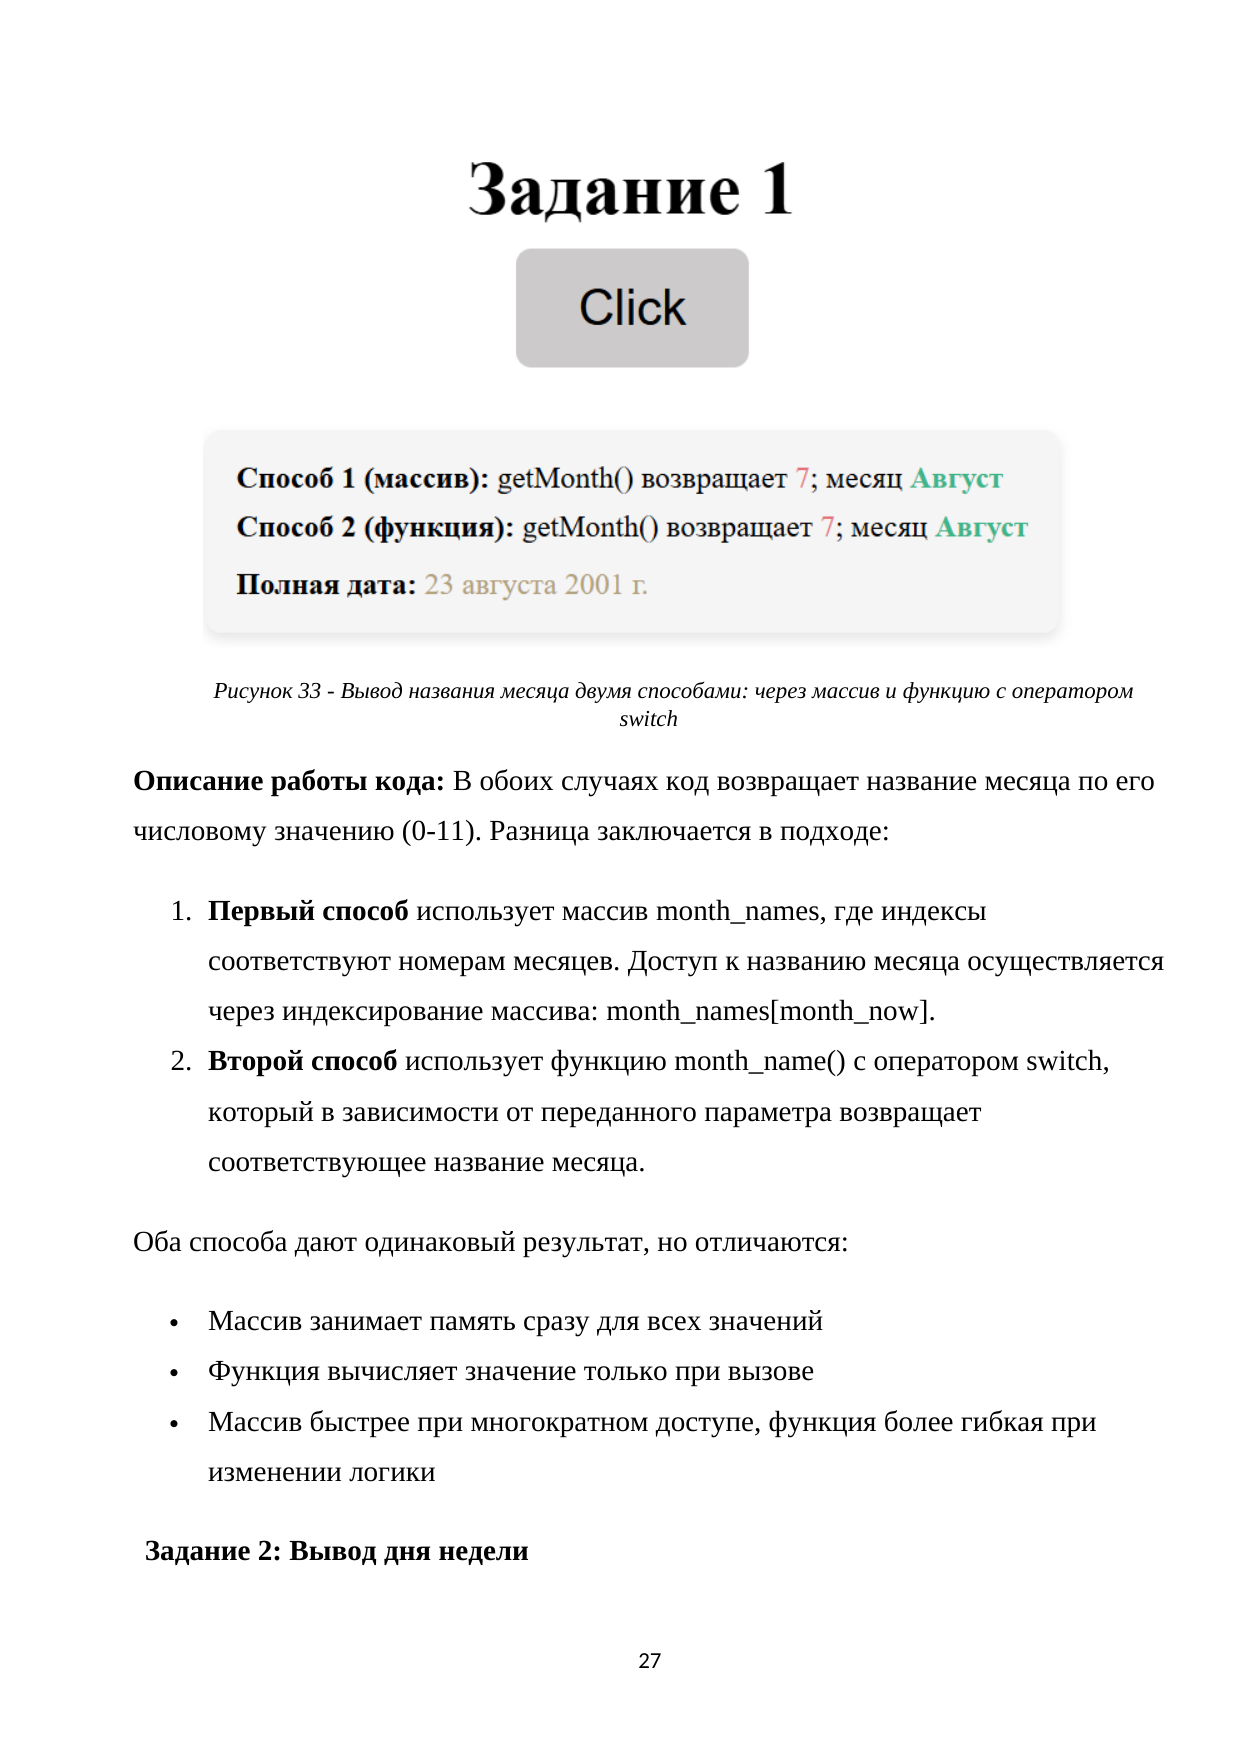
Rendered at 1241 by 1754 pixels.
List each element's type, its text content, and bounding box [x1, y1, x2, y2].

list Массив быстрее при многократном доступе, функция более гибкая при изменении логики [170, 1404, 1166, 1488]
text Рисунок 33 - Вывод названия месяца двумя способами: через массив и функцию с оператором switch [133, 648, 1166, 732]
picture [202, 116, 1097, 648]
list Функция вычисляет значение только при вызове [170, 1353, 1166, 1387]
text Описание работы кода: В обоих случаях код возвращает название месяца по его числовому значению (0-11). Разница заключается в подходе: [133, 763, 1166, 847]
text Задание 2: Вывод дня недели [144, 1533, 1155, 1567]
text Оба способа дают одинаковый результат, но отличаются: [133, 1224, 1166, 1257]
list Первый способ использует массив month_names, где индексы соответствуют номерам месяцев. Доступ к названию месяца осуществляется через индексирование массива: month_names[month_now]. [170, 893, 1166, 1027]
list Массив занимает память сразу для всех значений [170, 1303, 1166, 1337]
list Второй способ использует функцию month_name() с оператором switch, который в зависимости от переданного параметра возвращает соответствующее название месяца. [170, 1043, 1166, 1178]
